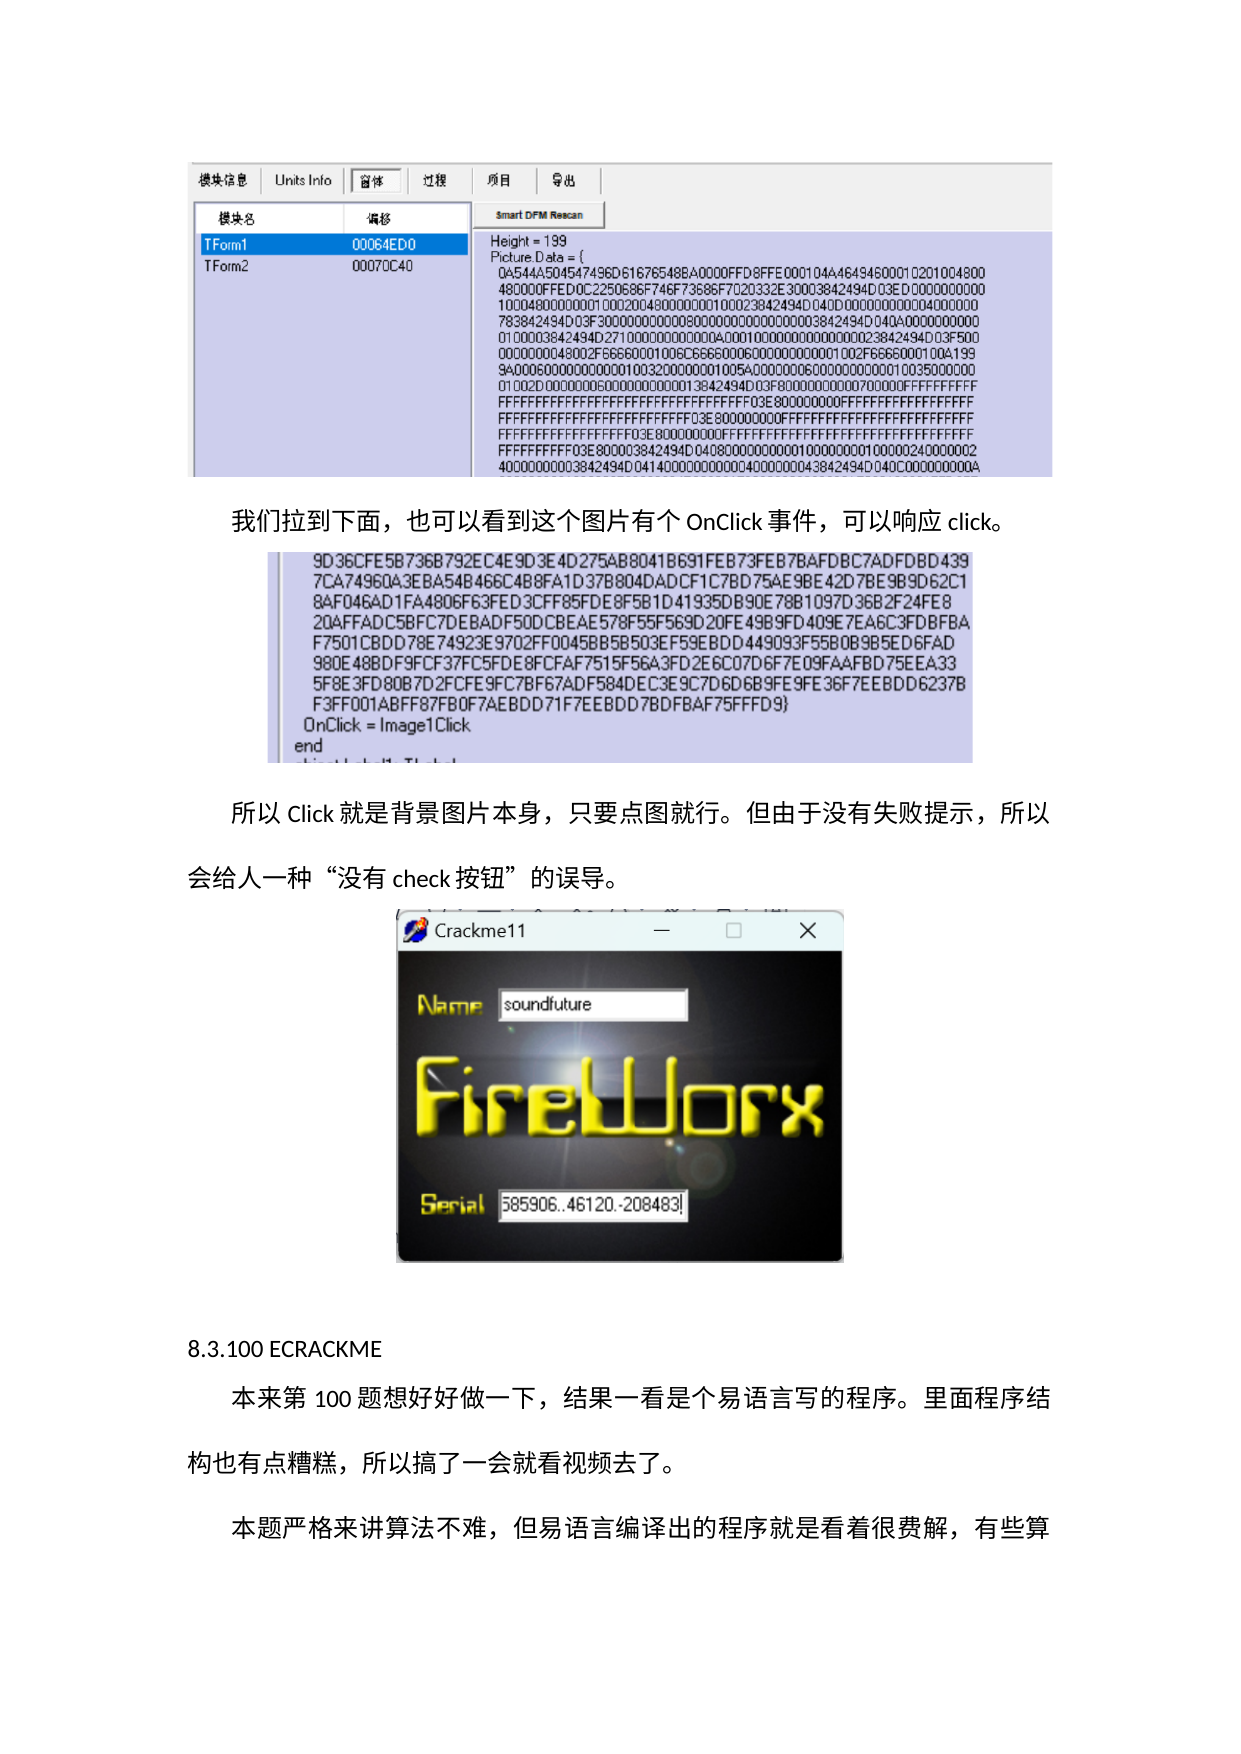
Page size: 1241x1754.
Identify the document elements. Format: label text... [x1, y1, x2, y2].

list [187, 1494, 1053, 1559]
picture [187, 162, 1053, 477]
list 8.3.100 ECRACKME [187, 1332, 1053, 1364]
list 所以Click就是背景图片本身，只要点图就行。但由于没有失败提示，所以会给人一种“没有check按钮”的误导。 [187, 779, 1053, 909]
picture [267, 552, 973, 763]
list 我们拉到下面，也可以看到这个图片有个OnClick事件，可以响应click。 [187, 487, 1053, 552]
list 本来第100题想好好做一下，结果一看是个易语言写的程序。里面程序结构也有点糟糕，所以搞了一会就看视频去了。 [187, 1364, 1053, 1494]
picture [396, 909, 844, 1263]
